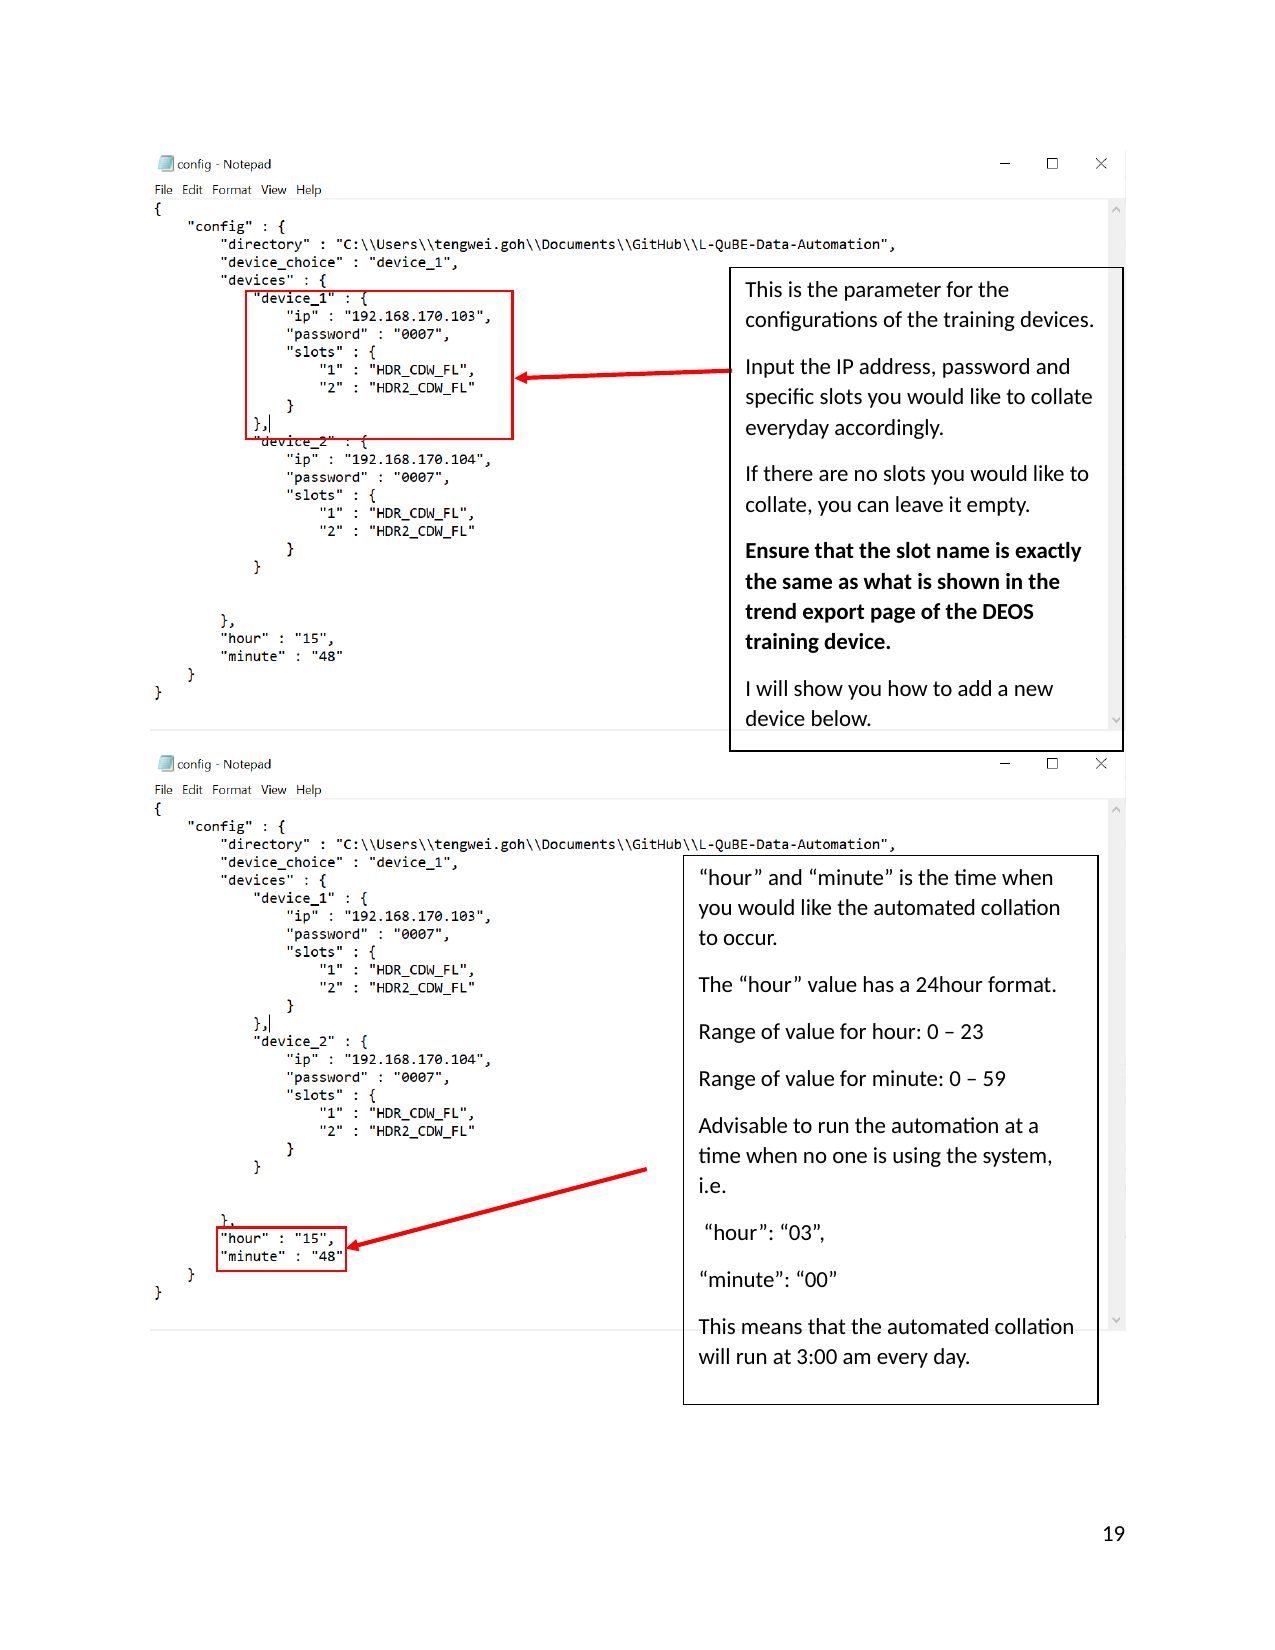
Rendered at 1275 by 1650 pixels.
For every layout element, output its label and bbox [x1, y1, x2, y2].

picture [1053, 1324, 1059, 1331]
picture [731, 268, 1122, 731]
picture [150, 749, 1125, 1331]
picture [150, 150, 1125, 731]
picture [1007, 1324, 1013, 1331]
picture [920, 1324, 926, 1331]
picture [247, 292, 511, 438]
picture [684, 856, 1097, 1331]
